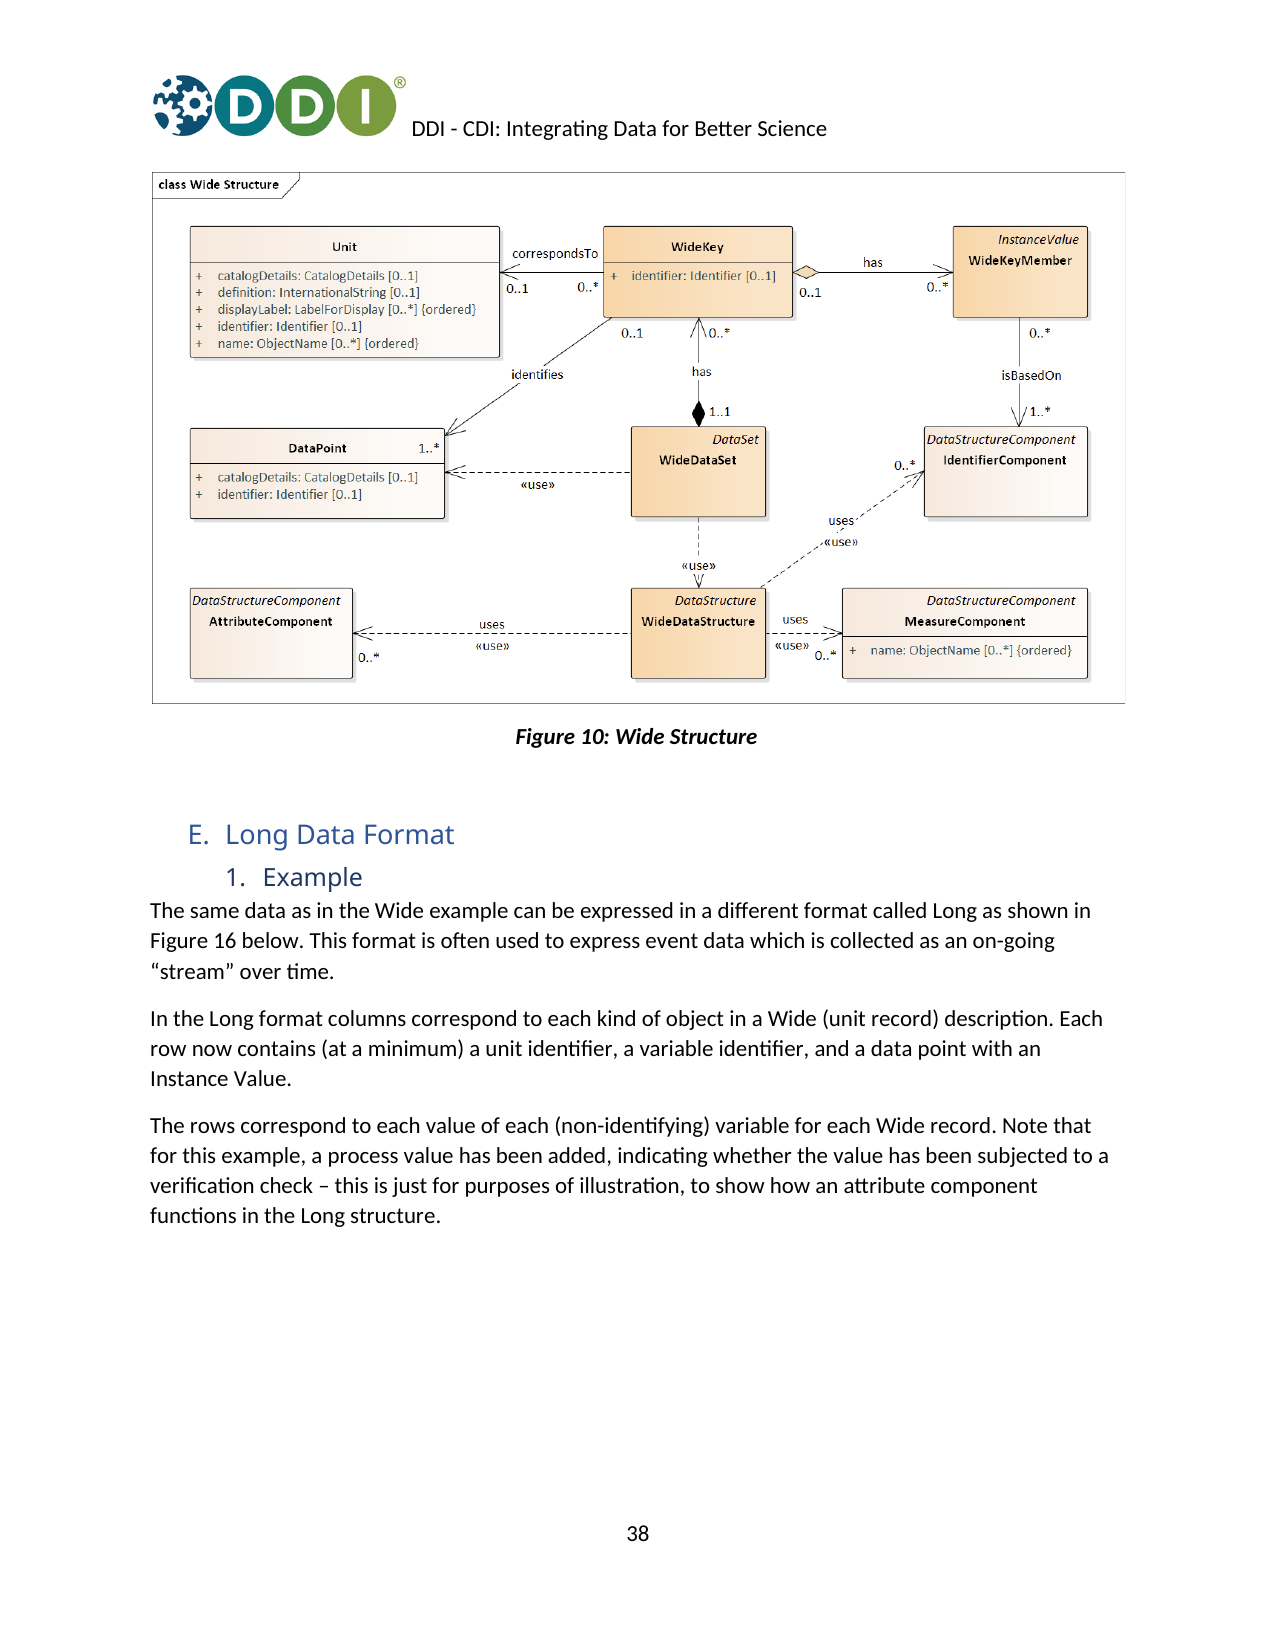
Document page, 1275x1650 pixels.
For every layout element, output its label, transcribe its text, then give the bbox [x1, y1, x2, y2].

picture [150, 170, 1125, 704]
text In the Long format columns correspond to each kind of object in a Wide (unit record) description. Each row now contains (at a minimum) a unit identifier, a variable identifier, and a data point with an Instance Value. [150, 1004, 1125, 1092]
picture [150, 75, 407, 137]
text The same data as in the Wide example can be expressed in a different format called Long as shown in Figure 16 below. This format is often used to express event data which is collected as an on-going “stream” over time. [150, 896, 1125, 985]
subtitle Long Data Format [187, 816, 1125, 853]
text Figure 10: Wide Structure [150, 722, 1125, 750]
text The rows correspond to each value of each (non-identifying) variable for each Wide record. Note that for this example, a process value has been added, indicating whether the value has been subjected to a verification check – this is just for purposes of illustration, to show how an attribute component functions in the Long structure. [150, 1111, 1125, 1230]
subtitle Example [225, 860, 1125, 894]
